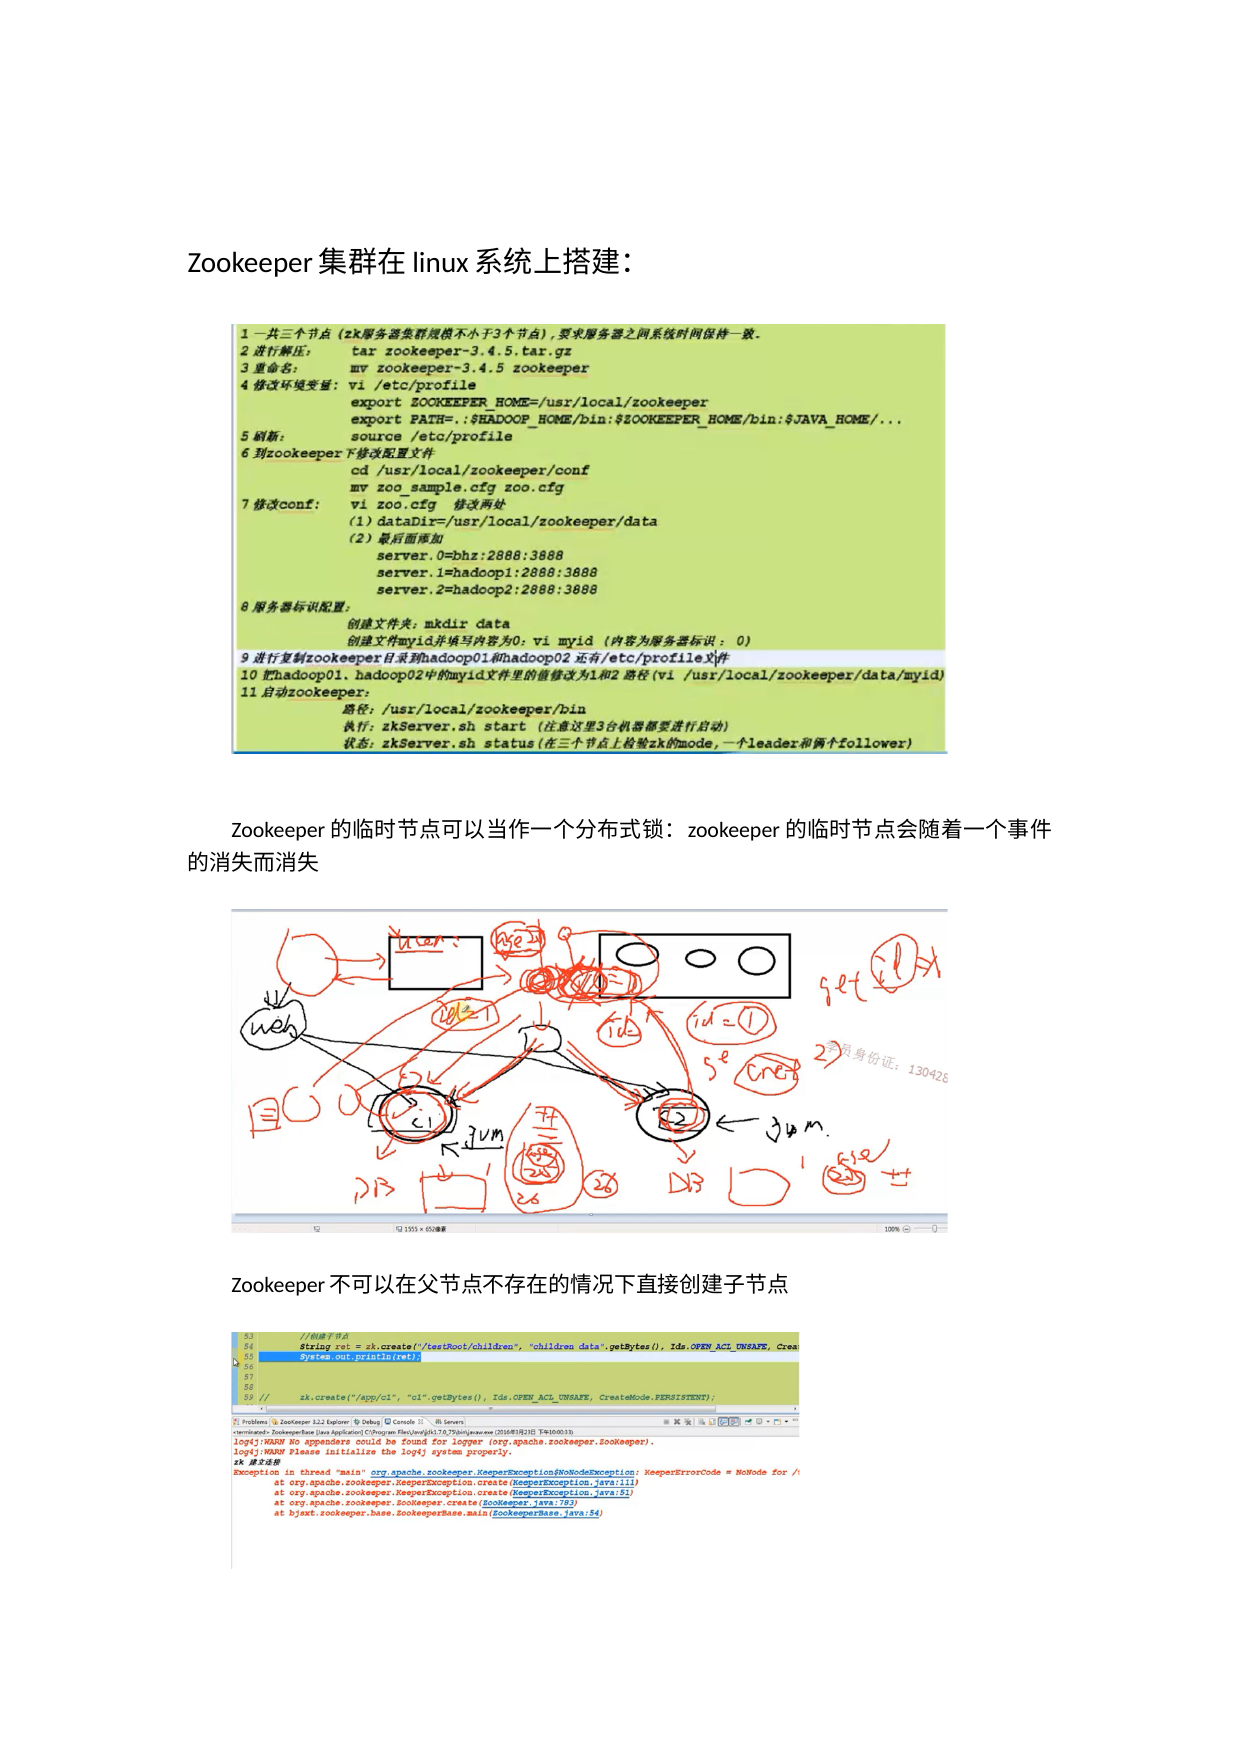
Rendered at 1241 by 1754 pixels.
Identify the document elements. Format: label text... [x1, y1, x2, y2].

picture [231, 324, 948, 754]
picture [231, 1332, 800, 1569]
text Zookeeper的临时节点可以当作一个分布式锁：zookeeper的临时节点会随着一个事件的消失而消失 [187, 812, 1053, 877]
text Zookeeper集群在linux系统上搭建： [187, 227, 1053, 292]
text Zookeeper不可以在父节点不存在的情况下直接创建子节点 [187, 1267, 1053, 1299]
picture [231, 909, 948, 1233]
